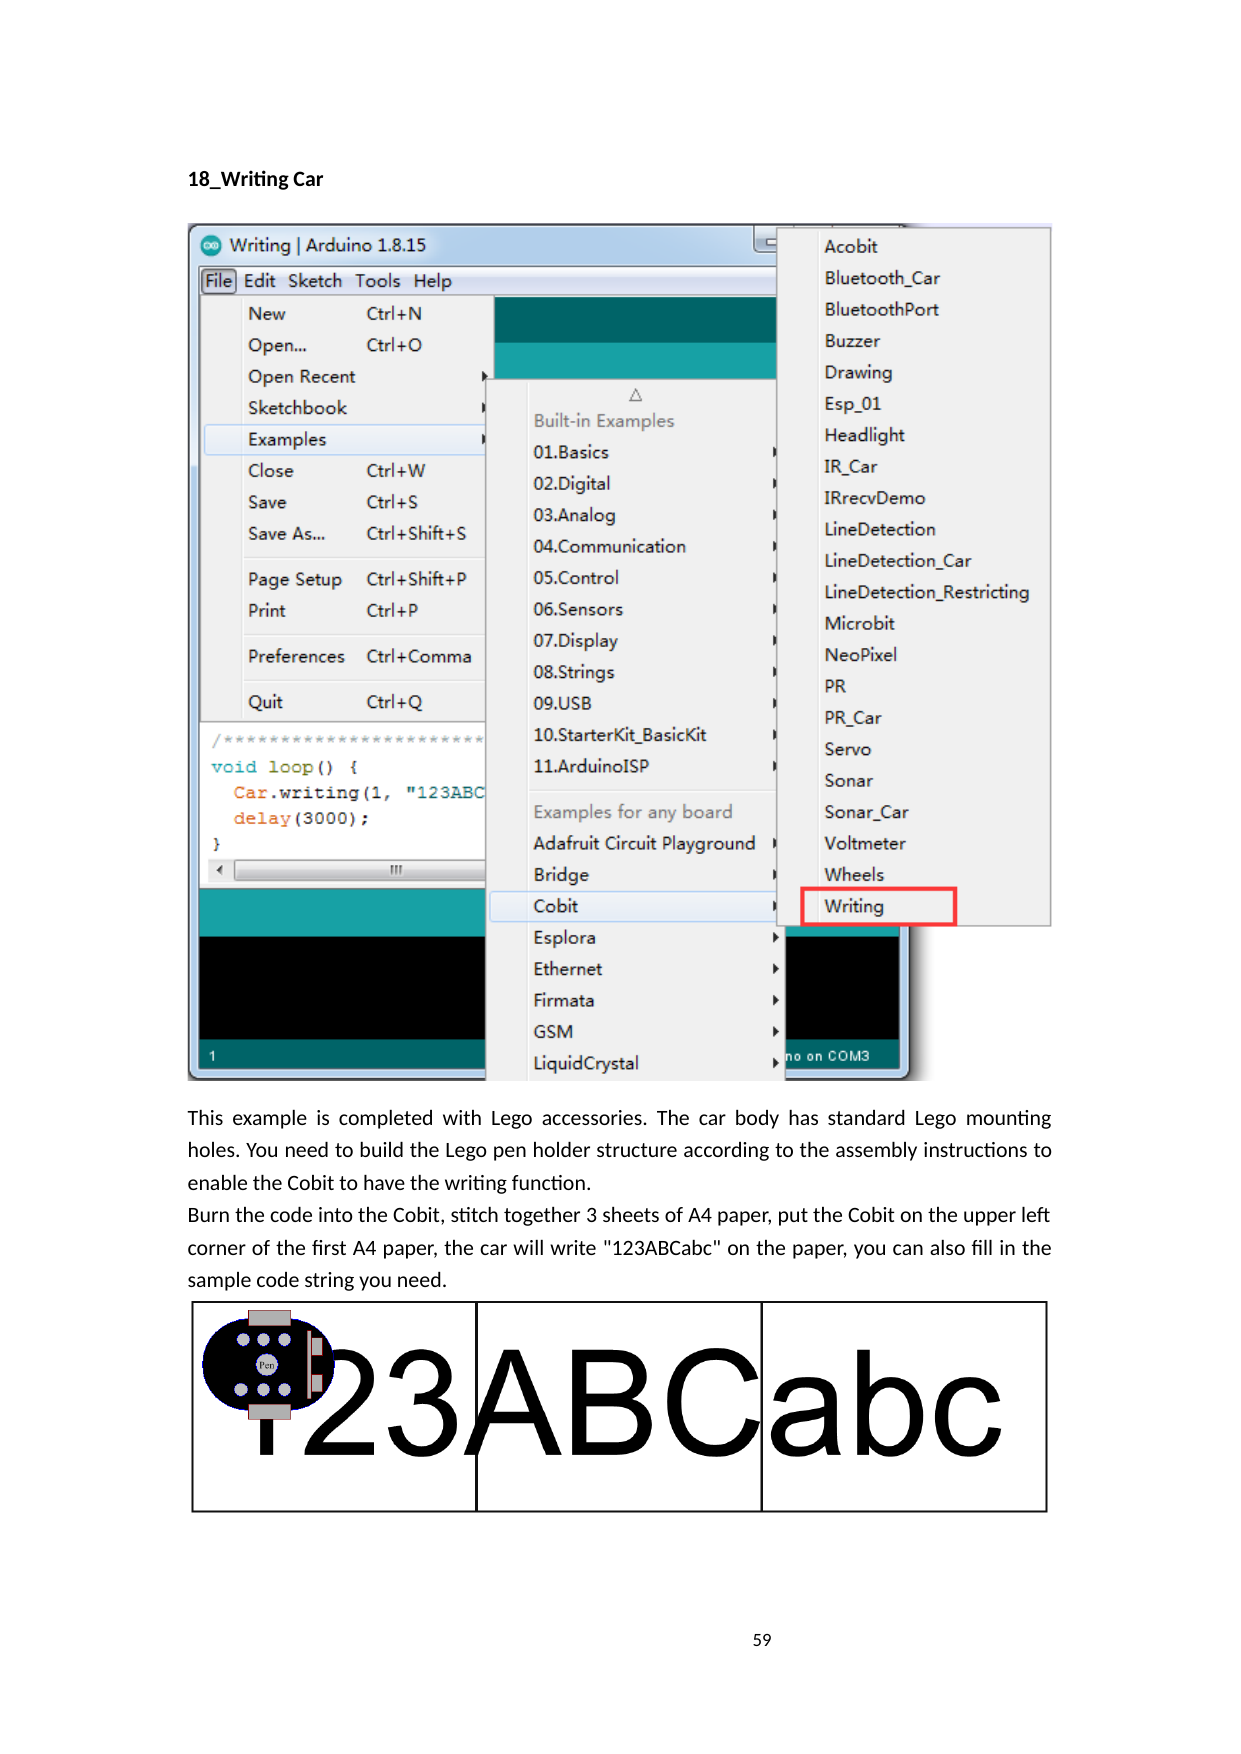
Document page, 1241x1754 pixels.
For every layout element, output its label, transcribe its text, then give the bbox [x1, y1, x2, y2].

picture [187, 223, 1053, 1081]
subtitle 18_Writing Car [187, 162, 1053, 194]
text Burn the code into the Cobit, stitch together 3 sheets of A4 paper, put the Cobit on the upper left corner of the first A4 paper, the car will write "123ABCabc" on the paper, you can also fill in the sample code string you need. [187, 1199, 1053, 1296]
picture [187, 1296, 1052, 1517]
text This example is completed with Lego accessories. The car body has standard Lego mounting holes. You need to build the Lego pen holder structure according to the assembly instructions to enable the Cobit to have the writing function. [187, 1101, 1053, 1199]
